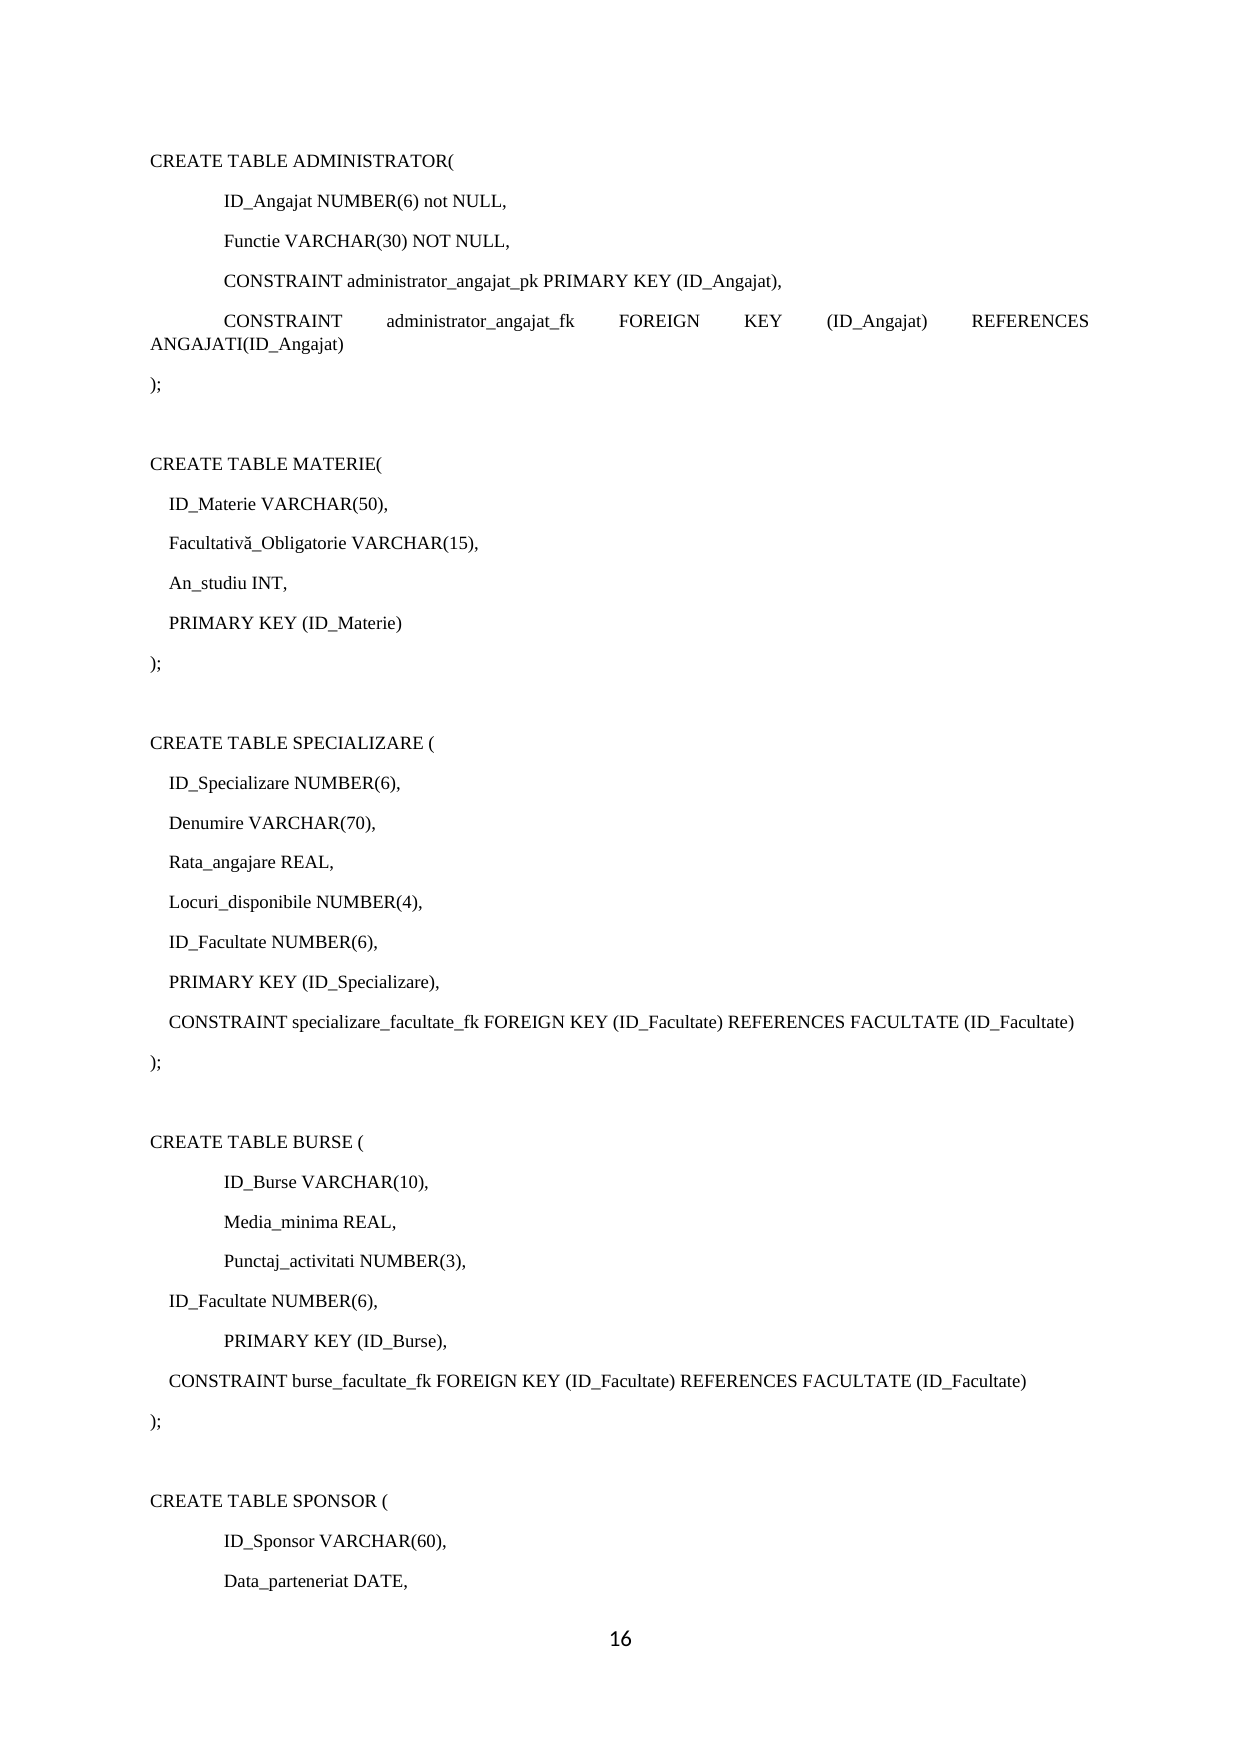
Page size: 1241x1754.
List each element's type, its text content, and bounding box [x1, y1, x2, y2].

text Facultativă_Obligatorie VARCHAR(15), [150, 532, 1090, 554]
text CREATE TABLE SPONSOR ( [150, 1490, 1090, 1511]
text PRIMARY KEY (ID_Specializare), [150, 971, 1090, 993]
text ID_Burse VARCHAR(10), [150, 1171, 1090, 1192]
text CONSTRAINT burse_facultate_fk FOREIGN KEY (ID_Facultate) REFERENCES FACULTATE (ID_Facultate) [150, 1370, 1090, 1392]
text Punctaj_activitati NUMBER(3), [150, 1250, 1090, 1272]
text ID_Facultate NUMBER(6), [150, 1290, 1090, 1312]
text ); [150, 1051, 1090, 1072]
text ); [150, 373, 1090, 394]
text Rata_angajare REAL, [150, 851, 1090, 873]
text PRIMARY KEY (ID_Burse), [150, 1330, 1090, 1352]
text ID_Angajat NUMBER(6) not NULL, [150, 190, 1090, 211]
text ID_Specializare NUMBER(6), [150, 772, 1090, 793]
text ); [150, 652, 1090, 673]
text CREATE TABLE ADMINISTRATOR( [150, 150, 1090, 172]
text CREATE TABLE SPECIALIZARE ( [150, 732, 1090, 753]
text CREATE TABLE MATERIE( [150, 452, 1090, 474]
text Locuri_disponibile NUMBER(4), [150, 891, 1090, 913]
text CONSTRAINT specializare_facultate_fk FOREIGN KEY (ID_Facultate) REFERENCES FACULTATE (ID_Facultate) [150, 1011, 1090, 1033]
text ID_Facultate NUMBER(6), [150, 931, 1090, 953]
text PRIMARY KEY (ID_Materie) [150, 612, 1090, 634]
text Denumire VARCHAR(70), [150, 812, 1090, 833]
text Functie VARCHAR(30) NOT NULL, [150, 230, 1090, 251]
text Media_minima REAL, [150, 1211, 1090, 1232]
text ID_Materie VARCHAR(50), [150, 492, 1090, 514]
text CONSTRAINT administrator_angajat_fk FOREIGN KEY (ID_Angajat) REFERENCES ANGAJATI(ID_Angajat) [150, 309, 1090, 354]
text ID_Sponsor VARCHAR(60), [150, 1530, 1090, 1551]
text CONSTRAINT administrator_angajat_pk PRIMARY KEY (ID_Angajat), [150, 270, 1090, 291]
text Data_parteneriat DATE, [150, 1569, 1090, 1591]
text CREATE TABLE BURSE ( [150, 1131, 1090, 1152]
text An_studiu INT, [150, 572, 1090, 594]
text ); [150, 1410, 1090, 1432]
